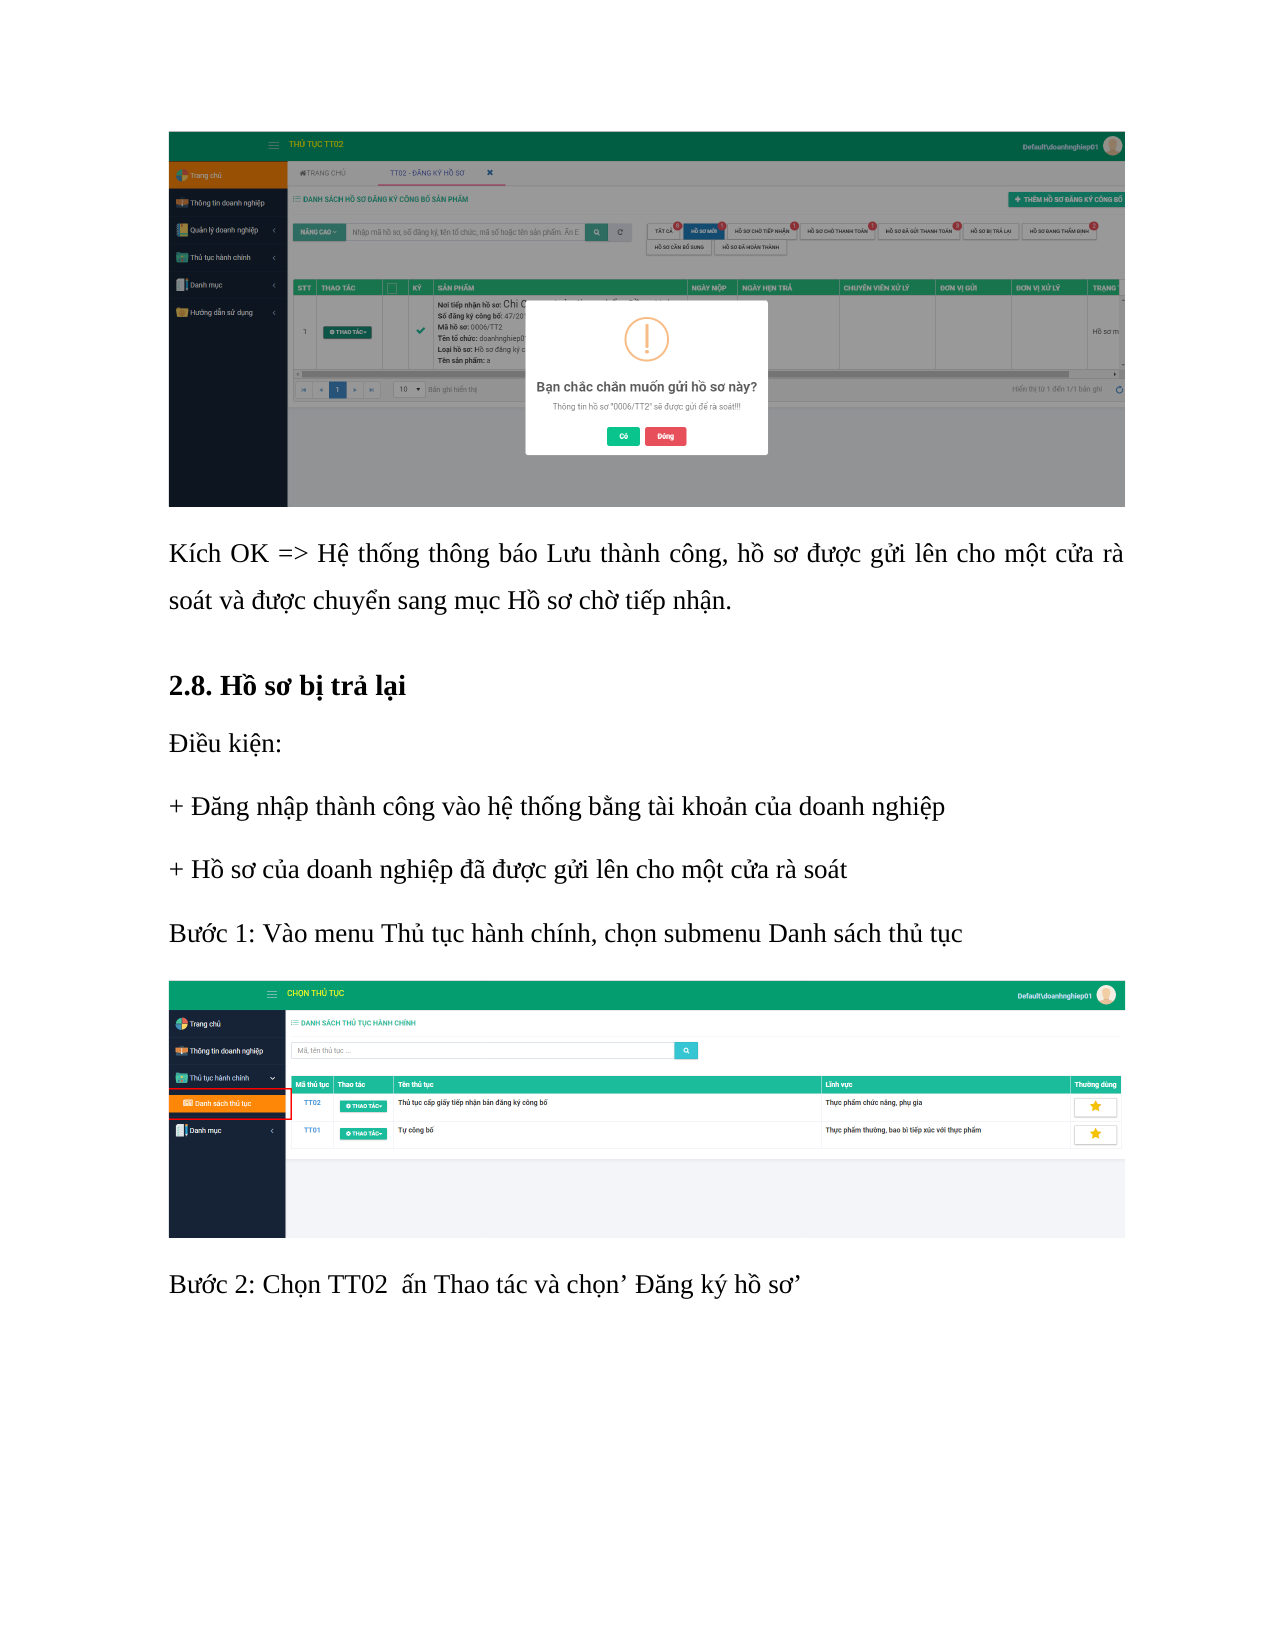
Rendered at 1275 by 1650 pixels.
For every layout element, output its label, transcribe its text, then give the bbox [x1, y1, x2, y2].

text + Hồ sơ của doanh nghiệp đã được gửi lên cho một cửa rà soát [169, 853, 1125, 884]
text + Đăng nhập thành công vào hệ thống bằng tài khoản của doanh nghiệp [169, 790, 1125, 821]
picture [168, 980, 1125, 1238]
text Bước 1: Vào menu Thủ tục hành chính, chọn submenu Danh sách thủ tục [169, 917, 1125, 948]
picture [168, 131, 1125, 507]
text Điều kiện: [169, 727, 1125, 758]
subtitle 2.8. Hồ sơ bị trả lại [169, 668, 1125, 702]
text Kích OK => Hệ thống thông báo Lưu thành công, hồ sơ được gửi lên cho một cửa rà soát và được chuyển sang mục Hồ sơ chờ tiếp nhận. [169, 537, 1125, 615]
text Bước 2: Chọn TT02 ấn Thao tác và chọn’ Đăng ký hồ sơ’ [169, 1268, 1125, 1299]
